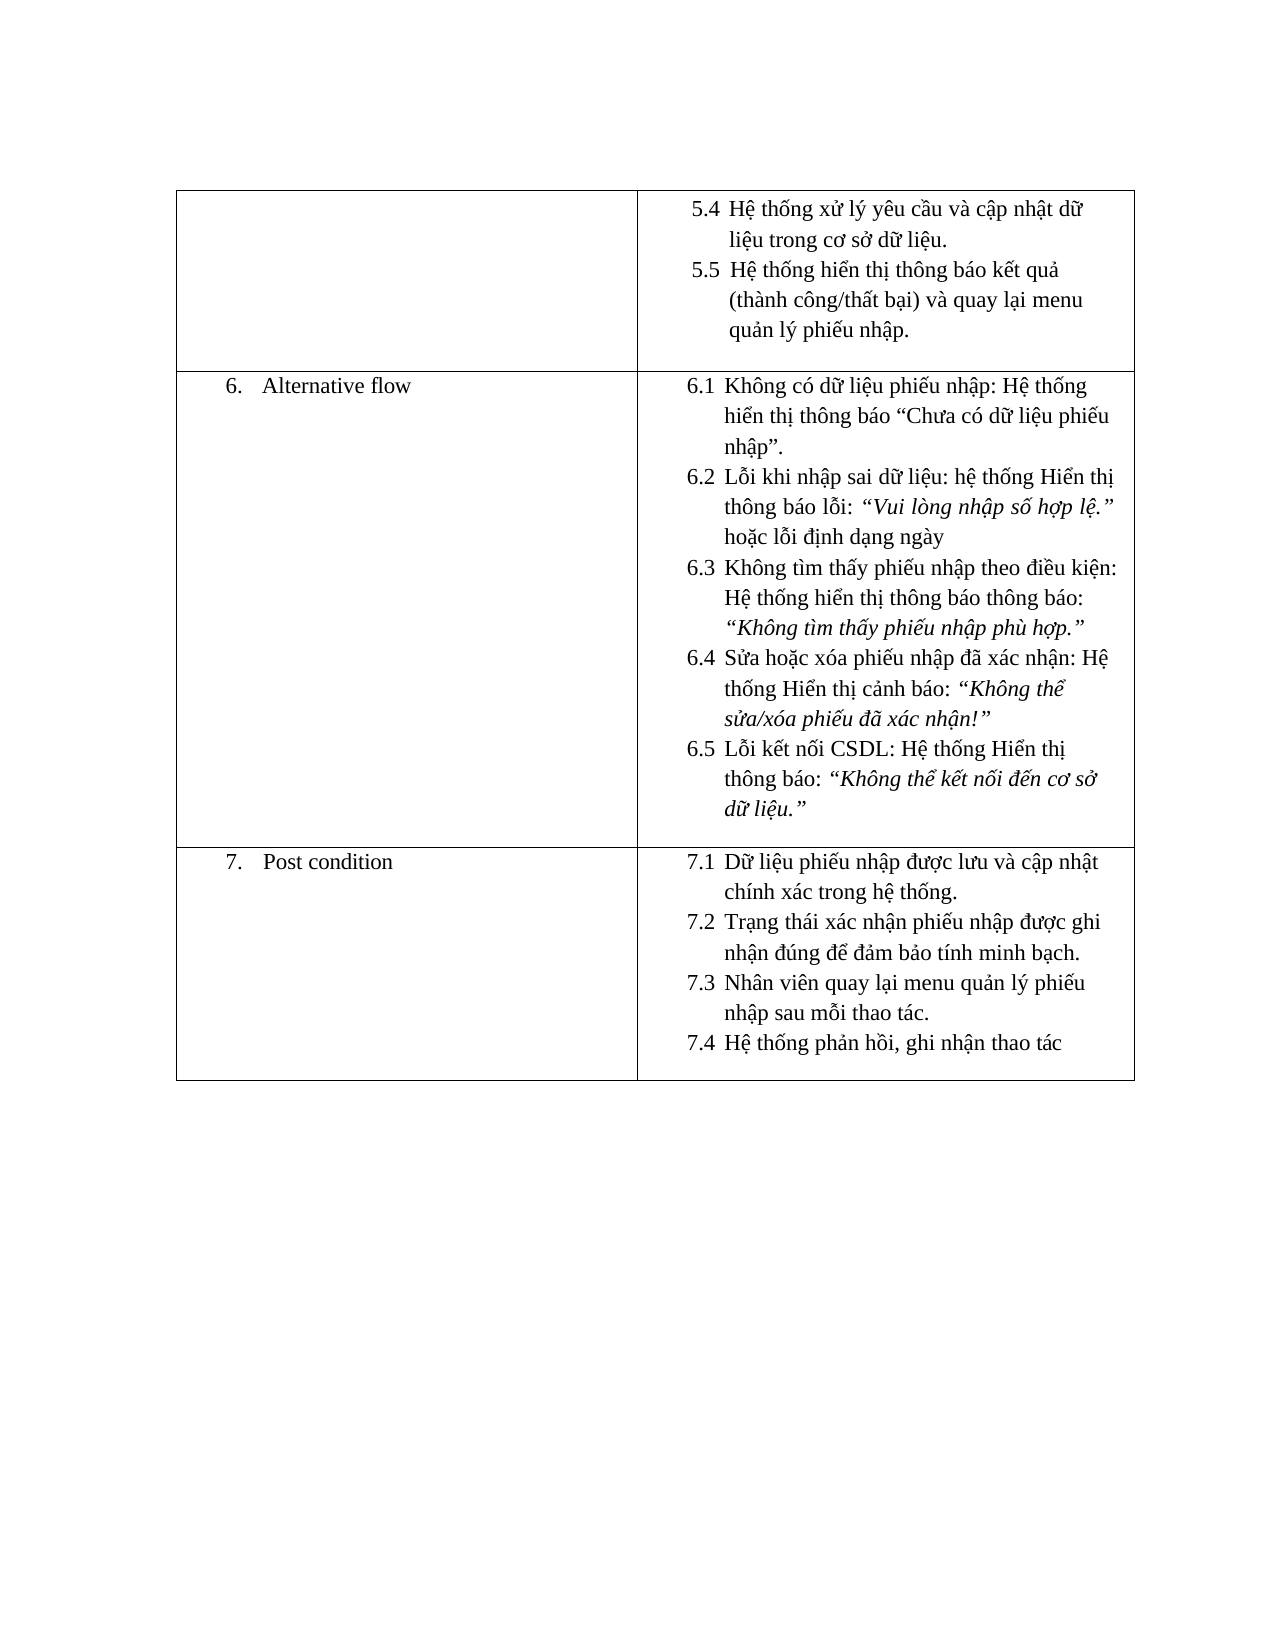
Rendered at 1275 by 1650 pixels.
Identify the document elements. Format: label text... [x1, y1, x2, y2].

table_cell Dữ liệu phiếu nhập được lưu và cập nhật chính xác trong hệ thống. Trạng thái xác nhận phiếu nhập được ghi nhận đúng để đảm bảo tính minh bạch. Nhân viên quay lại menu quản lý phiếu nhập sau mỗi thao tác. Hệ thống phản hồi, ghi nhận thao tác [638, 848, 1134, 1079]
table_header 5.4 Hệ thống xử lý yêu cầu và cập nhật dữ liệu trong cơ sở dữ liệu. 5.5 Hệ thống hiển thị thông báo kết quả (thành công/thất bại) và quay lại menu quản lý phiếu nhập. [638, 191, 1134, 371]
table_cell Không có dữ liệu phiếu nhập: Hệ thống hiển thị thông báo “Chưa có dữ liệu phiếu nhập”. Lỗi khi nhập sai dữ liệu: hệ thống Hiển thị thông báo lỗi: “Vui lòng nhập số hợp lệ.” hoặc lỗi định dạng ngày Không tìm thấy phiếu nhập theo điều kiện: Hệ thống hiển thị thông báo thông báo: “Không tìm thấy phiếu nhập phù hợp.” Sửa hoặc xóa phiếu nhập đã xác nhận: Hệ thống Hiển thị cảnh báo: “Không thể sửa/xóa phiếu đã xác nhận!” Lỗi kết nối CSDL: Hệ thống Hiển thị thông báo: “Không thể kết nối đến cơ sở dữ liệu.” [638, 372, 1134, 847]
table_cell 6. Alternative flow [177, 372, 637, 847]
table_cell 7. Post condition [177, 848, 637, 1079]
table_header [177, 191, 637, 371]
